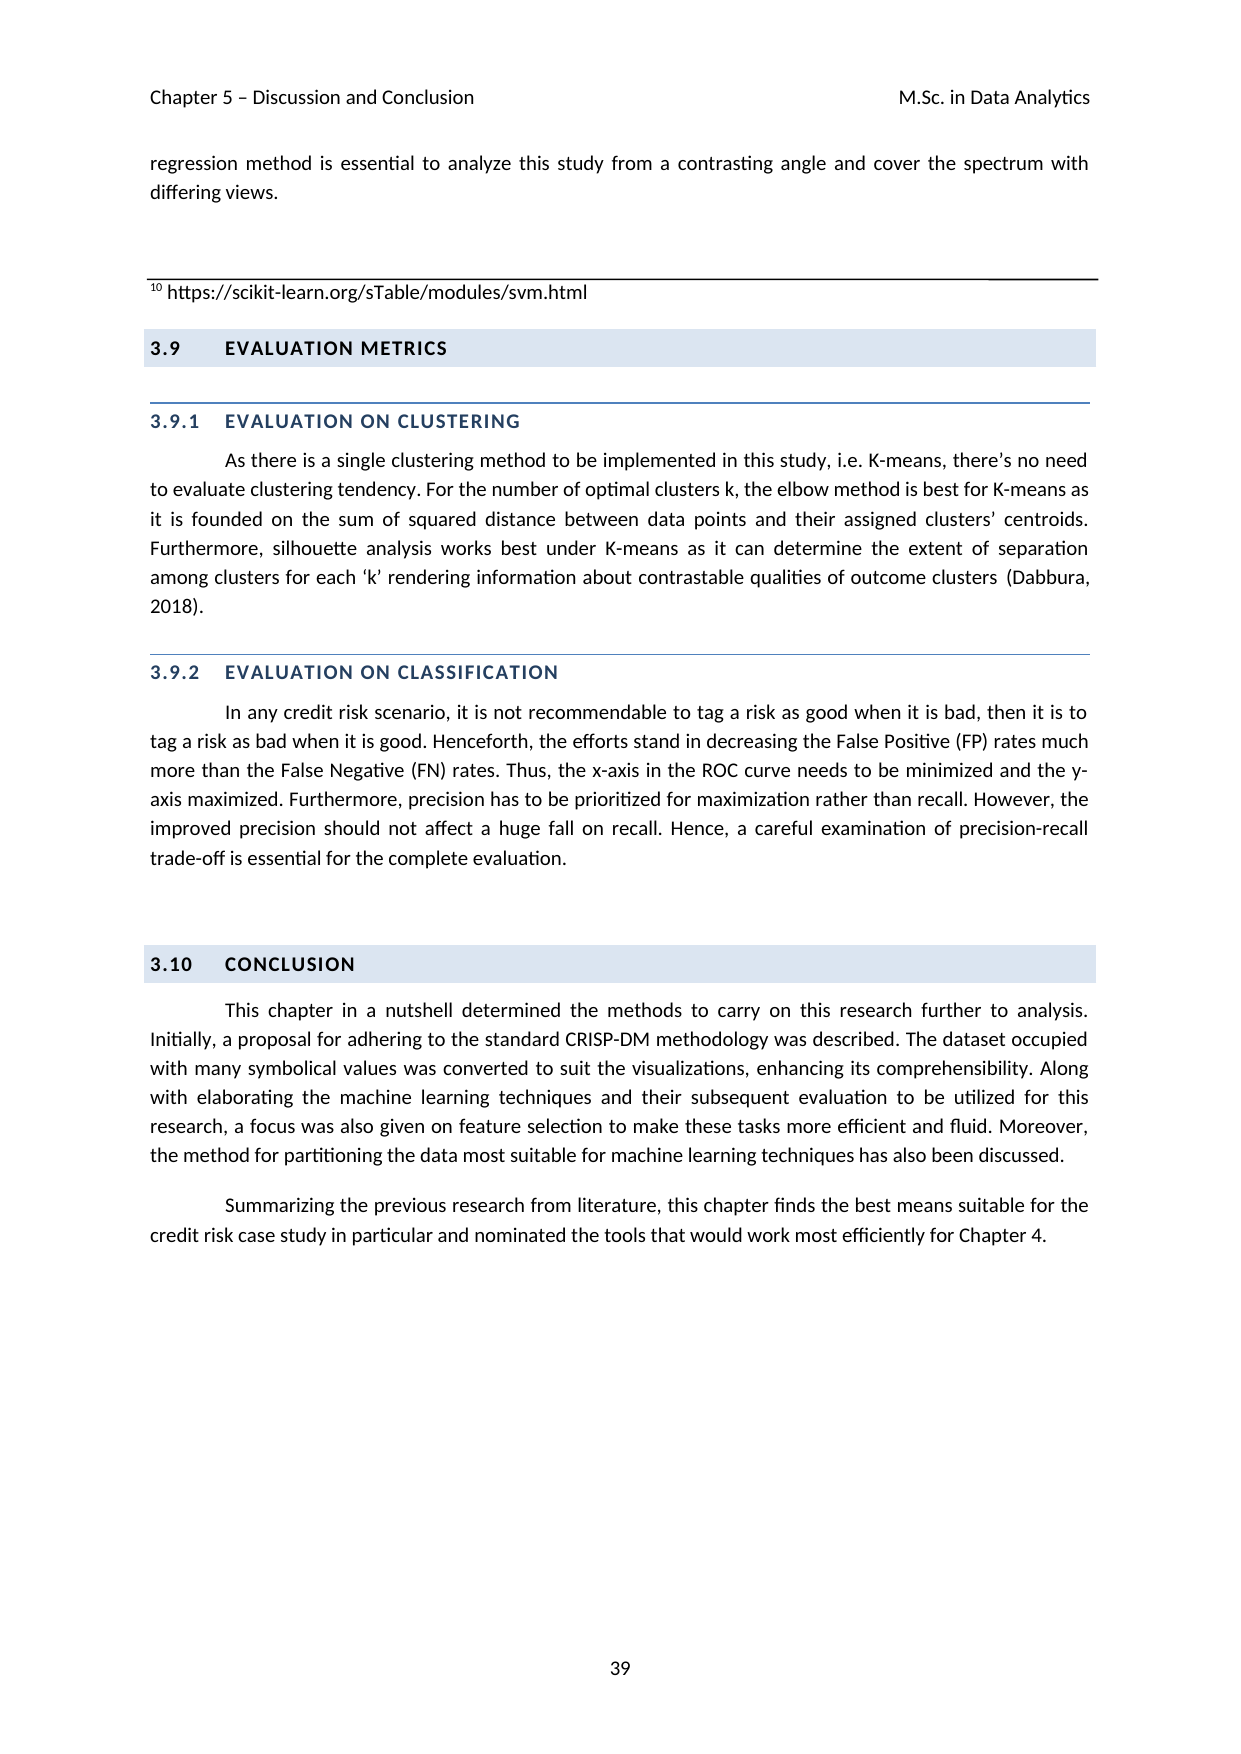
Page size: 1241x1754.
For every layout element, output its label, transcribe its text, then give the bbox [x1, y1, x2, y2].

text This chapter in a nutshell determined the methods to carry on this research further to analysis. Initially, a proposal for adhering to the standard CRISP-DM methodology was described. The dataset occupied with many symbolical values was converted to suit the visualizations, enhancing its comprehensibility. Along with elaborating the machine learning techniques and their subsequent evaluation to be utilized for this research, a focus was also given on feature selection to make these tasks more efficient and fluid. Moreover, the method for partitioning the data most suitable for machine learning techniques has also been discussed. [150, 997, 1090, 1168]
subtitle 3.9.2 Evaluation on Classification [150, 655, 1090, 685]
subtitle 3.9 Evaluation Metrics [150, 335, 1090, 361]
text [150, 150, 1090, 204]
text Summarizing the previous research from literature, this chapter finds the best means suitable for the credit risk case study in particular and nominated the tools that would work most efficiently for Chapter 4. [150, 1193, 1090, 1247]
subtitle 3.10 Conclusion [150, 951, 1090, 976]
subtitle 3.9.1 Evaluation on Clustering [150, 404, 1090, 433]
text In any credit risk scenario, it is not recommendable to tag a risk as good when it is bad, then it is to tag a risk as bad when it is good. Henceforth, the efforts stand in decreasing the False Positive (FP) rates much more than the False Negative (FN) rates. Thus, the x-axis in the ROC curve needs to be minimized and the y-axis maximized. Furthermore, precision has to be prioritized for maximization rather than recall. However, the improved precision should not affect a huge fall on recall. Hence, a careful examination of precision-recall trade-off is essential for the complete evaluation. [150, 699, 1090, 870]
text As there is a single clustering method to be implemented in this study, i.e. K-means, there’s no need to evaluate clustering tendency. For the number of optimal clusters k, the elbow method is best for K-means as it is founded on the sum of squared distance between data points and their assigned clusters’ centroids. Furthermore, silhouette analysis works best under K-means as it can determine the extent of separation among clusters for each ‘k’ rendering information about contrastable qualities of outcome clusters (Dabbura, 2018). [150, 447, 1090, 619]
text 10 https://scikit-learn.org/sTable/modules/svm.html [150, 281, 1090, 304]
